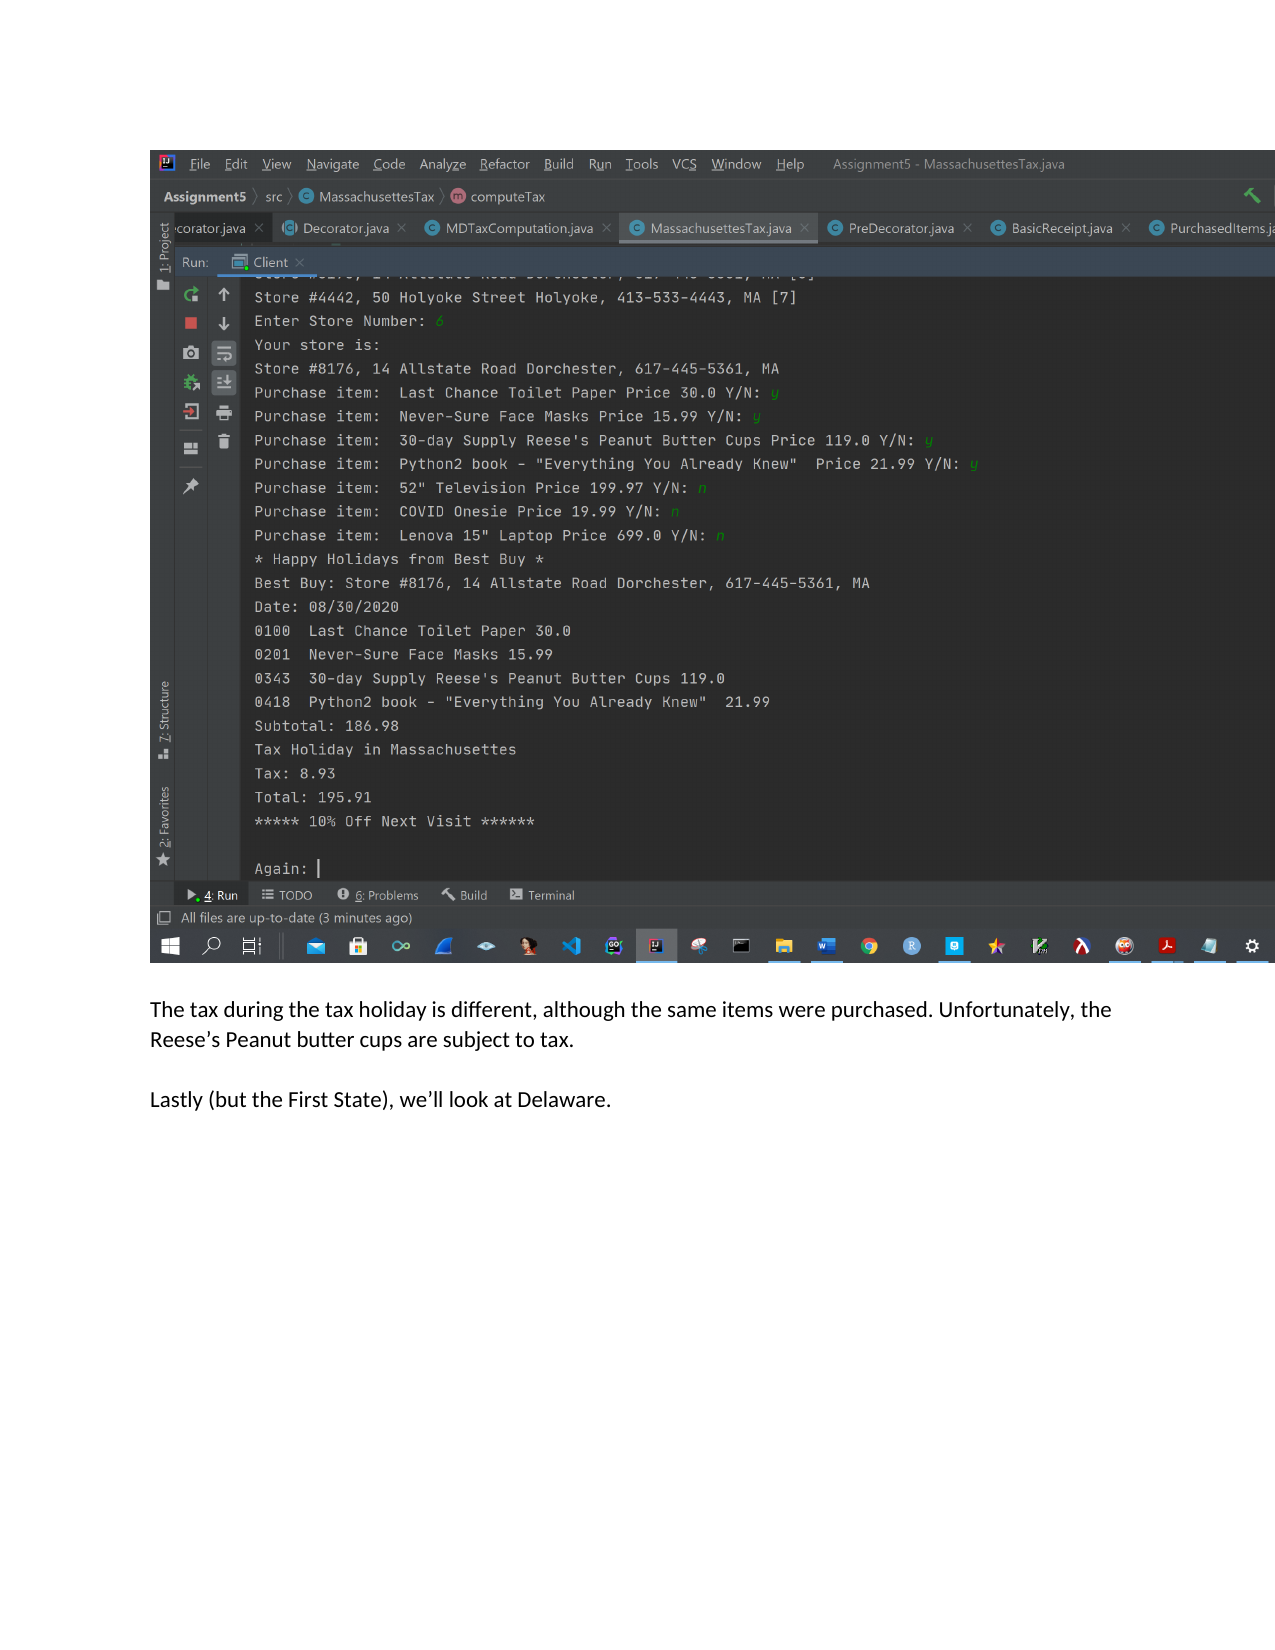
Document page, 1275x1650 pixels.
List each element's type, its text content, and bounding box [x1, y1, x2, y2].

picture [150, 150, 1275, 963]
text Lastly (but the First State), we’ll look at Delaware. [150, 1085, 1125, 1113]
text The tax during the tax holiday is different, although the same items were purchased. Unfortunately, the Reese’s Peanut butter cups are subject to tax. [150, 995, 1125, 1053]
